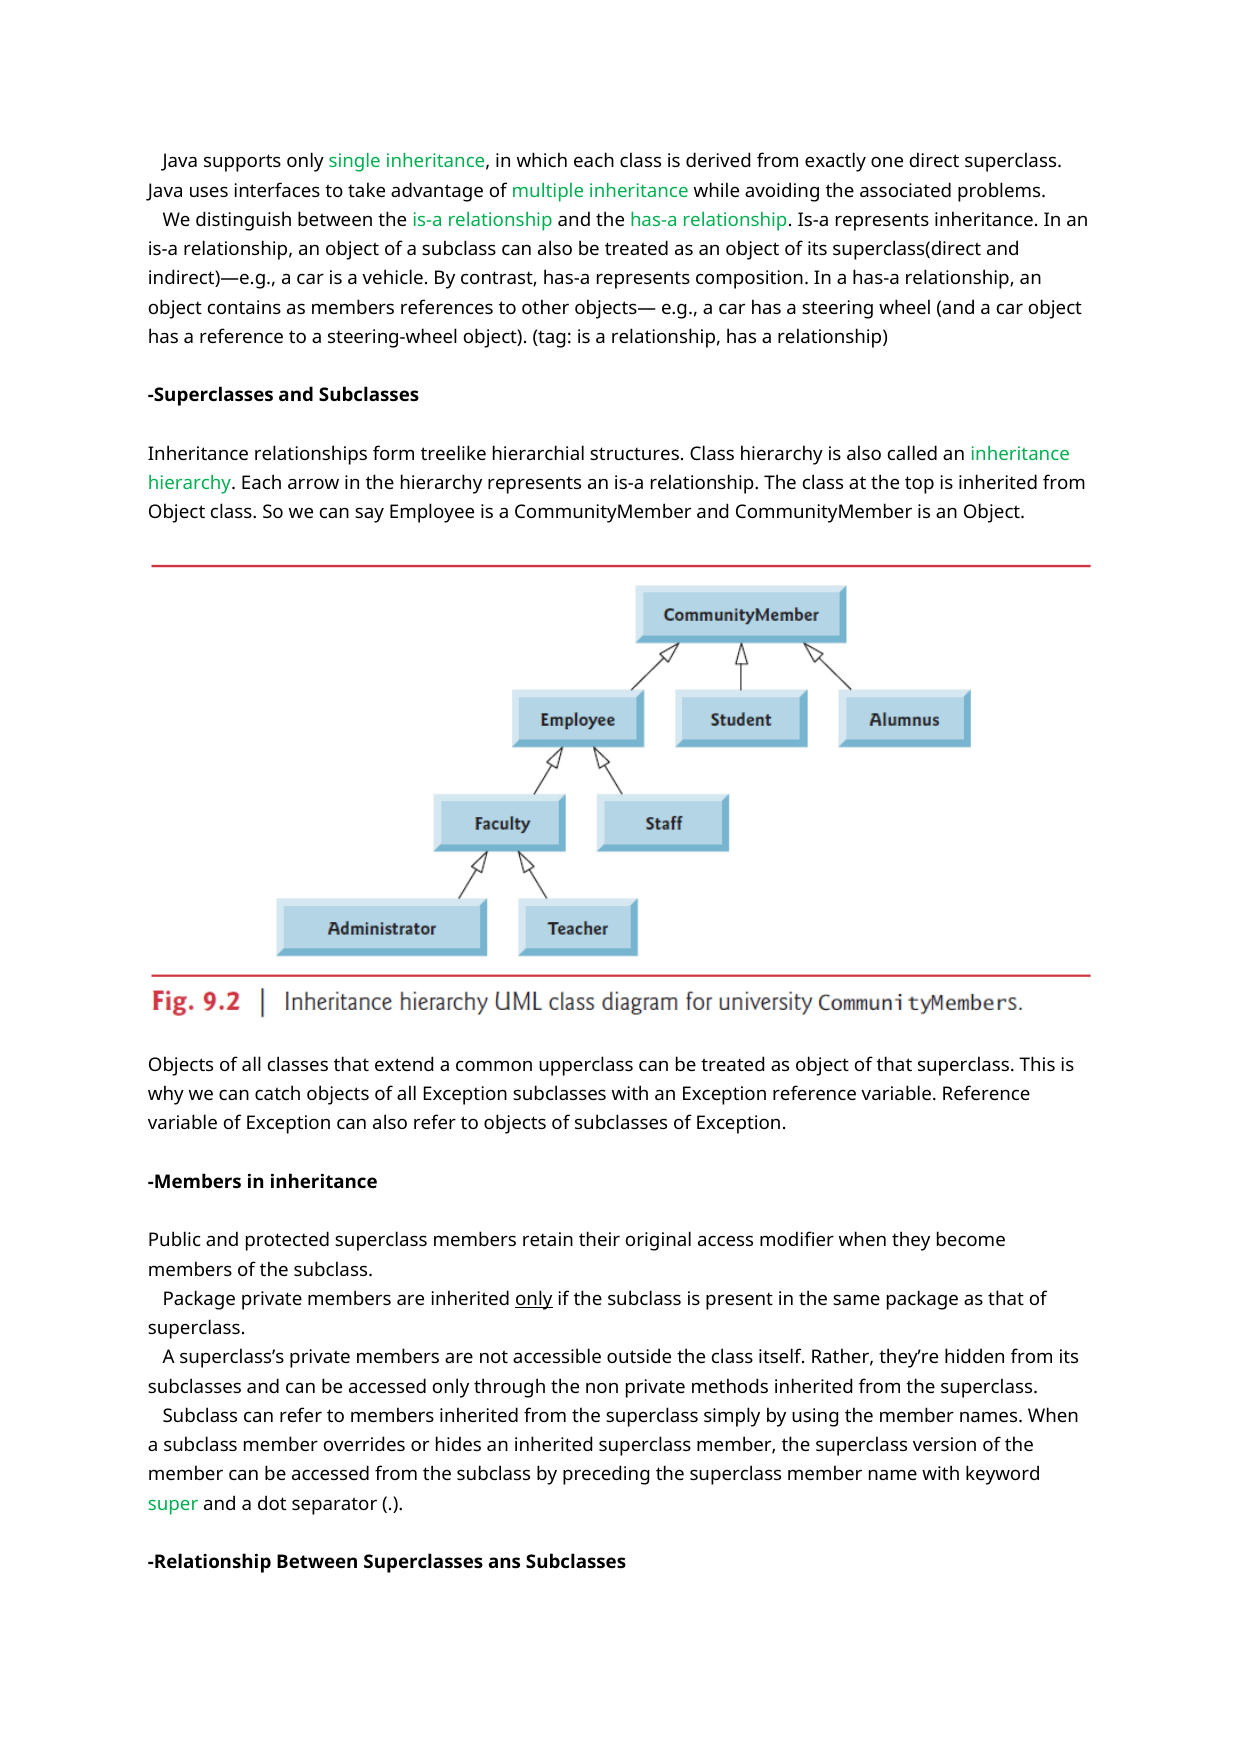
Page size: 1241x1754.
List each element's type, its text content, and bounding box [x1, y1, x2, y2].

picture [147, 557, 1093, 1018]
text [148, 148, 1093, 557]
